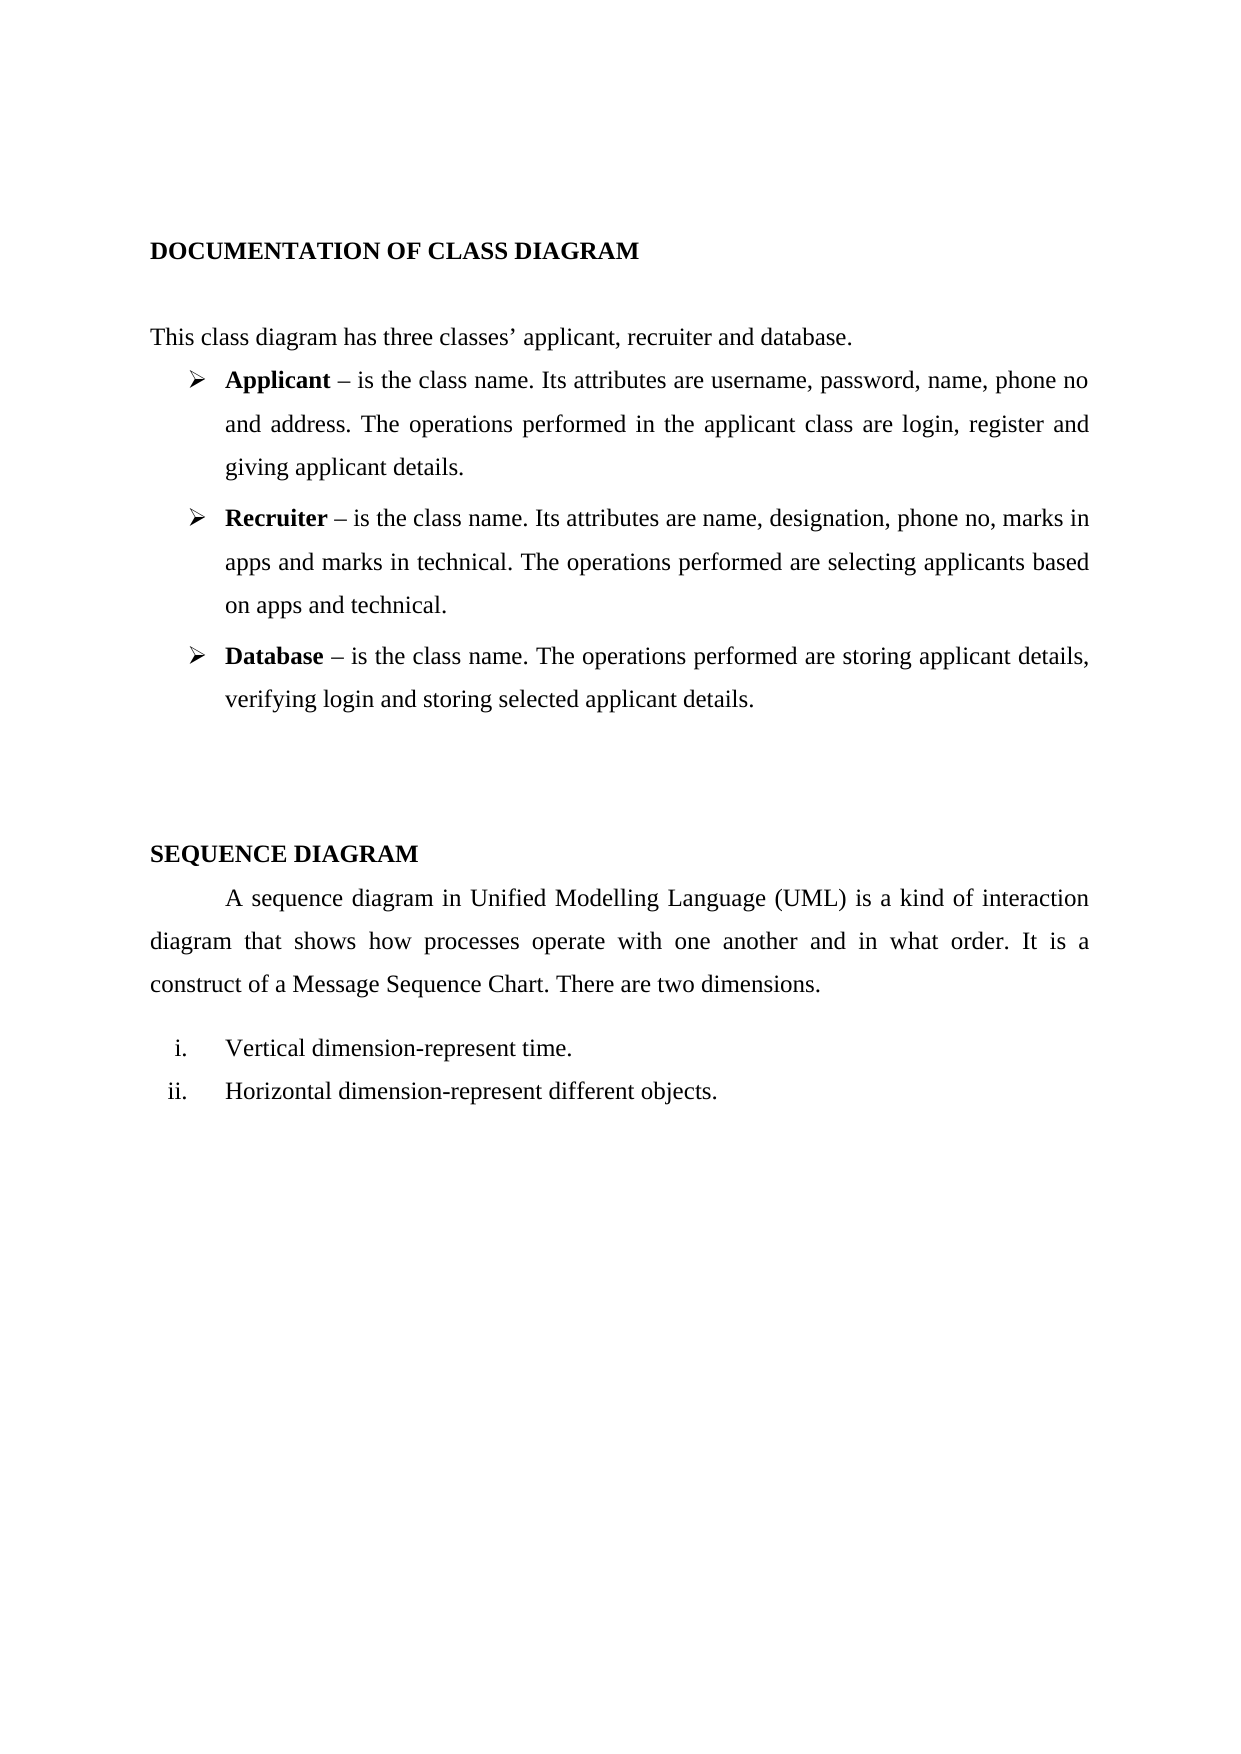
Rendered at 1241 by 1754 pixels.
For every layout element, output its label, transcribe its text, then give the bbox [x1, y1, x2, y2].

list Horizontal dimension-represent different objects. [187, 1076, 1090, 1105]
text A sequence diagram in Unified Modelling Language (UML) is a kind of interaction diagram that shows how processes operate with one another and in what order. It is a construct of a Message Sequence Chart. There are two dimensions. [150, 883, 1090, 998]
list Recruiter – is the class name. Its attributes are name, designation, phone no, marks in apps and marks in technical. The operations performed are selecting applicants based on apps and technical. [187, 503, 1090, 618]
text DOCUMENTATION OF CLASS DIAGRAM [150, 236, 1090, 265]
list Vertical dimension-represent time. [187, 1033, 1090, 1062]
list Applicant – is the class name. Its attributes are username, password, name, phone no and address. The operations performed in the applicant class are login, register and giving applicant details. [187, 366, 1090, 481]
list Database – is the class name. The operations performed are storing applicant details, verifying login and storing selected applicant details. [187, 641, 1090, 713]
text This class diagram has three classes’ applicant, recruiter and database. [150, 322, 1090, 351]
text SEQUENCE DIAGRAM [150, 839, 1090, 868]
